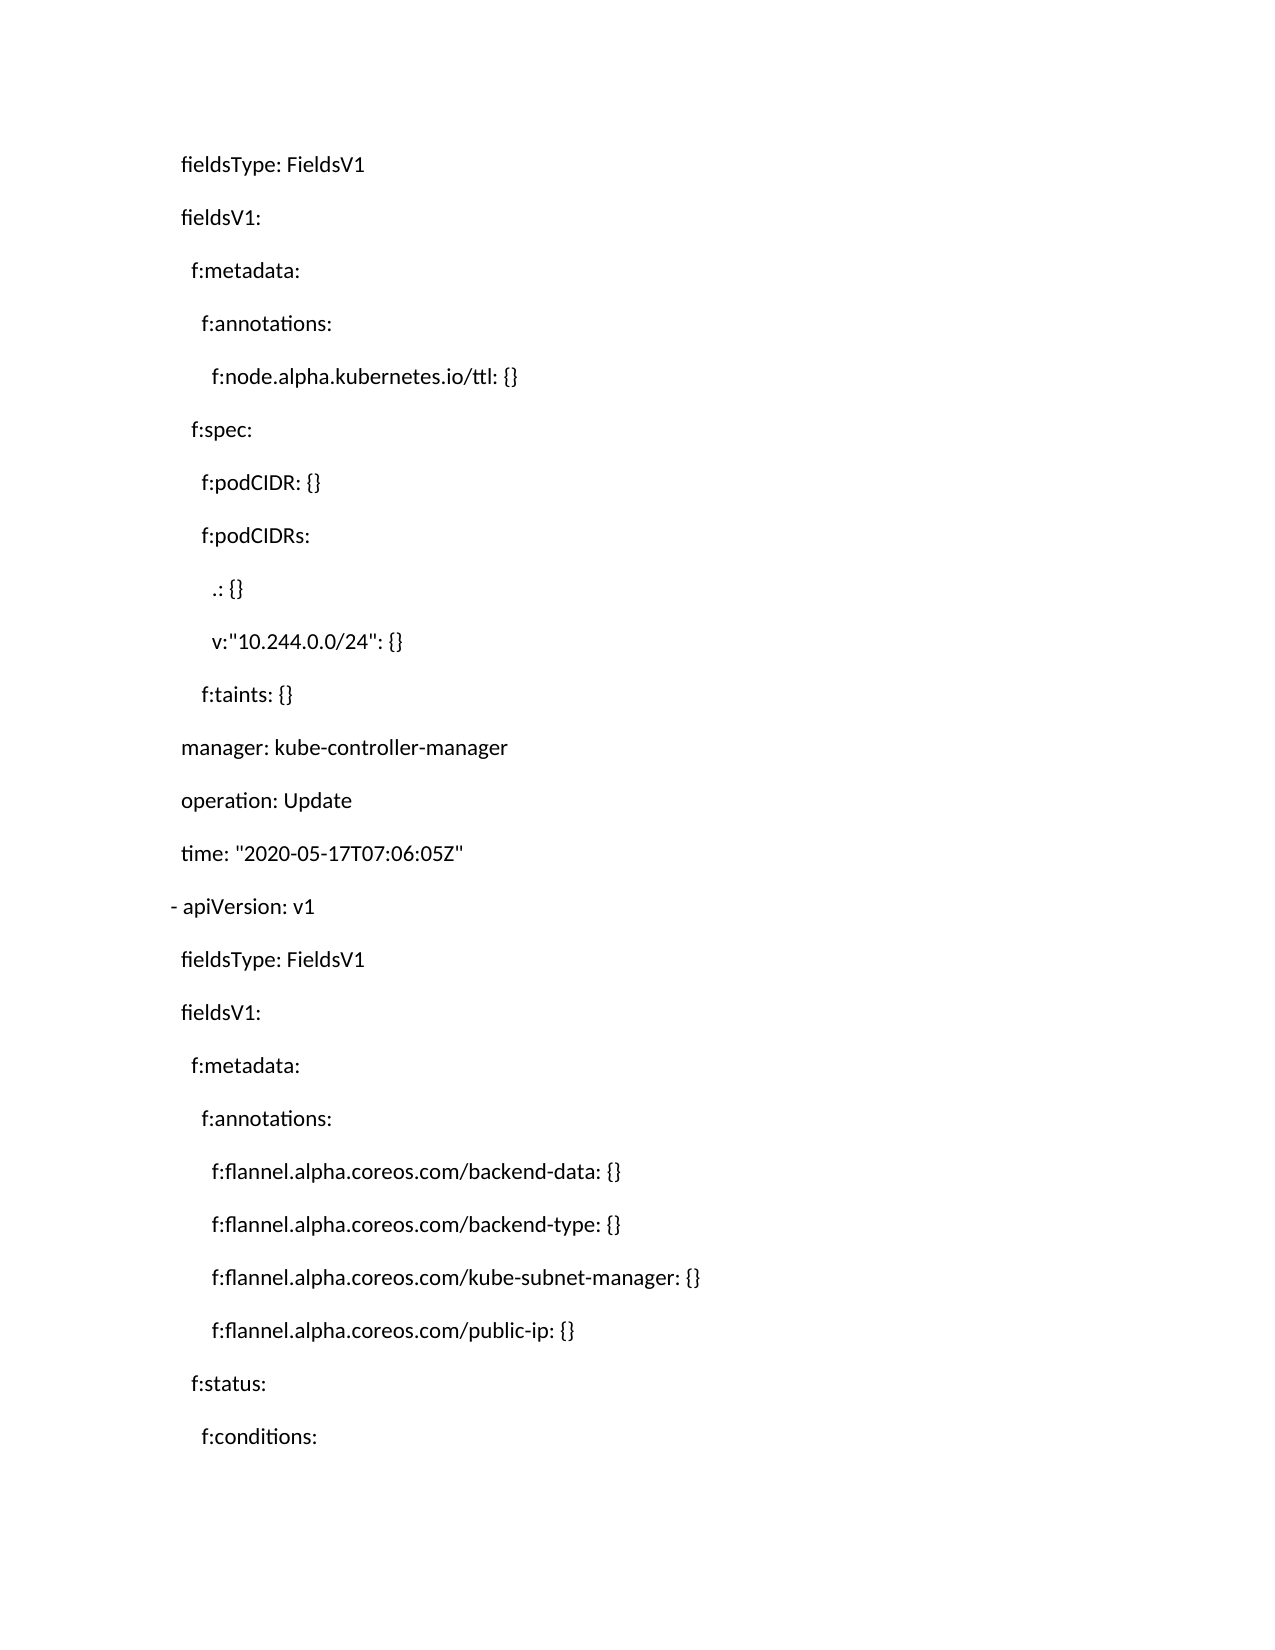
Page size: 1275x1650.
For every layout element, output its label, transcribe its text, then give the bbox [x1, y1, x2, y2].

text f:metadata: [150, 256, 1125, 284]
text f:spec: [150, 415, 1125, 443]
text f:annotations: [150, 1104, 1125, 1132]
text f:flannel.alpha.coreos.com/backend-type: {} [150, 1210, 1125, 1238]
text - apiVersion: v1 [150, 892, 1125, 920]
text f:flannel.alpha.coreos.com/public-ip: {} [150, 1316, 1125, 1344]
text fieldsV1: [150, 998, 1125, 1026]
text fieldsType: FieldsV1 [150, 150, 1125, 178]
text time: "2020-05-17T07:06:05Z" [150, 839, 1125, 867]
text f:flannel.alpha.coreos.com/kube-subnet-manager: {} [150, 1263, 1125, 1291]
text f:podCIDRs: [150, 521, 1125, 549]
text operation: Update [150, 786, 1125, 814]
text f:podCIDR: {} [150, 468, 1125, 496]
text f:conditions: [150, 1422, 1125, 1451]
text f:metadata: [150, 1051, 1125, 1079]
text f:status: [150, 1369, 1125, 1397]
text f:annotations: [150, 309, 1125, 337]
text f:flannel.alpha.coreos.com/backend-data: {} [150, 1157, 1125, 1185]
text v:"10.244.0.0/24": {} [150, 627, 1125, 655]
text f:node.alpha.kubernetes.io/ttl: {} [150, 362, 1125, 390]
text fieldsV1: [150, 203, 1125, 231]
text manager: kube-controller-manager [150, 733, 1125, 761]
text f:taints: {} [150, 680, 1125, 708]
text .: {} [150, 574, 1125, 602]
text fieldsType: FieldsV1 [150, 945, 1125, 973]
